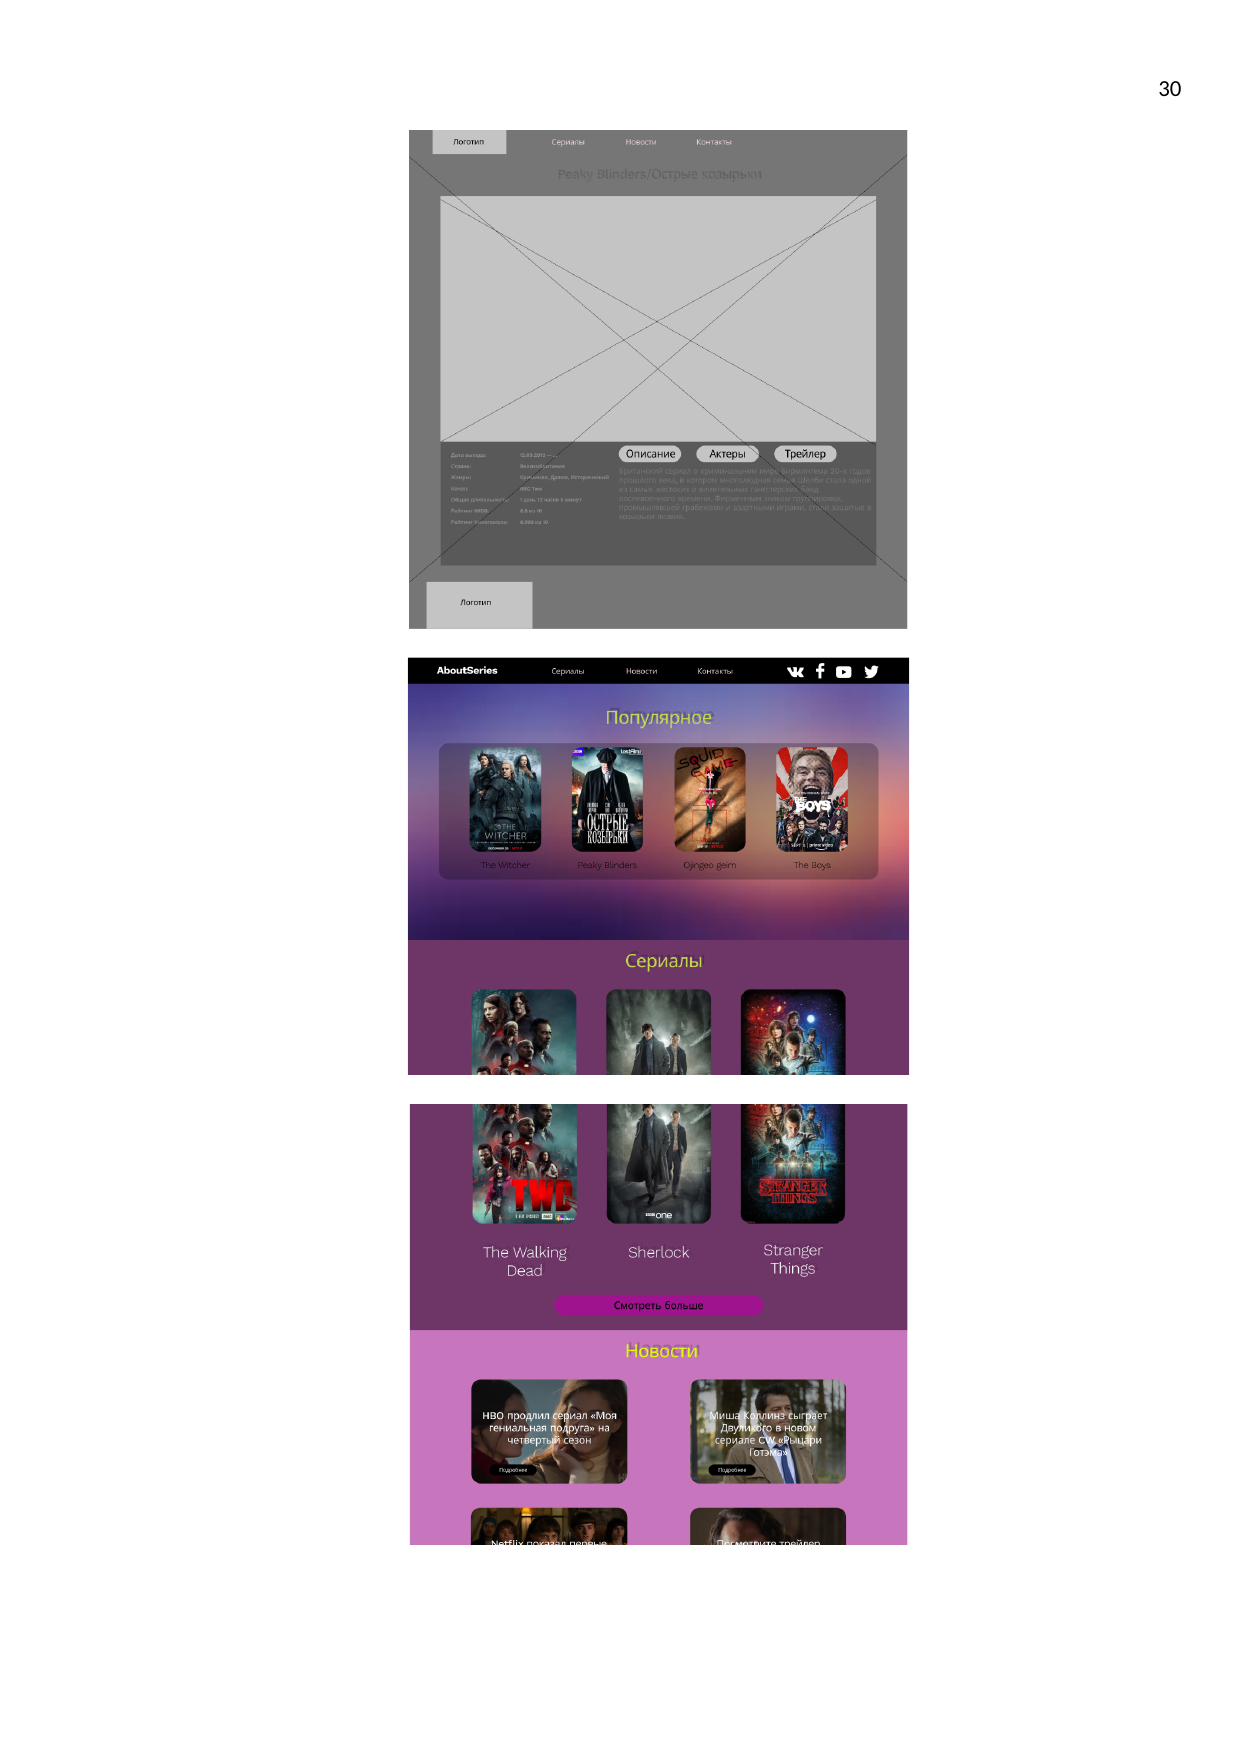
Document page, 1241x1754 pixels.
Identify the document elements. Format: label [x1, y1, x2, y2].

picture [407, 657, 910, 1075]
picture [409, 1104, 908, 1545]
picture [409, 130, 908, 629]
